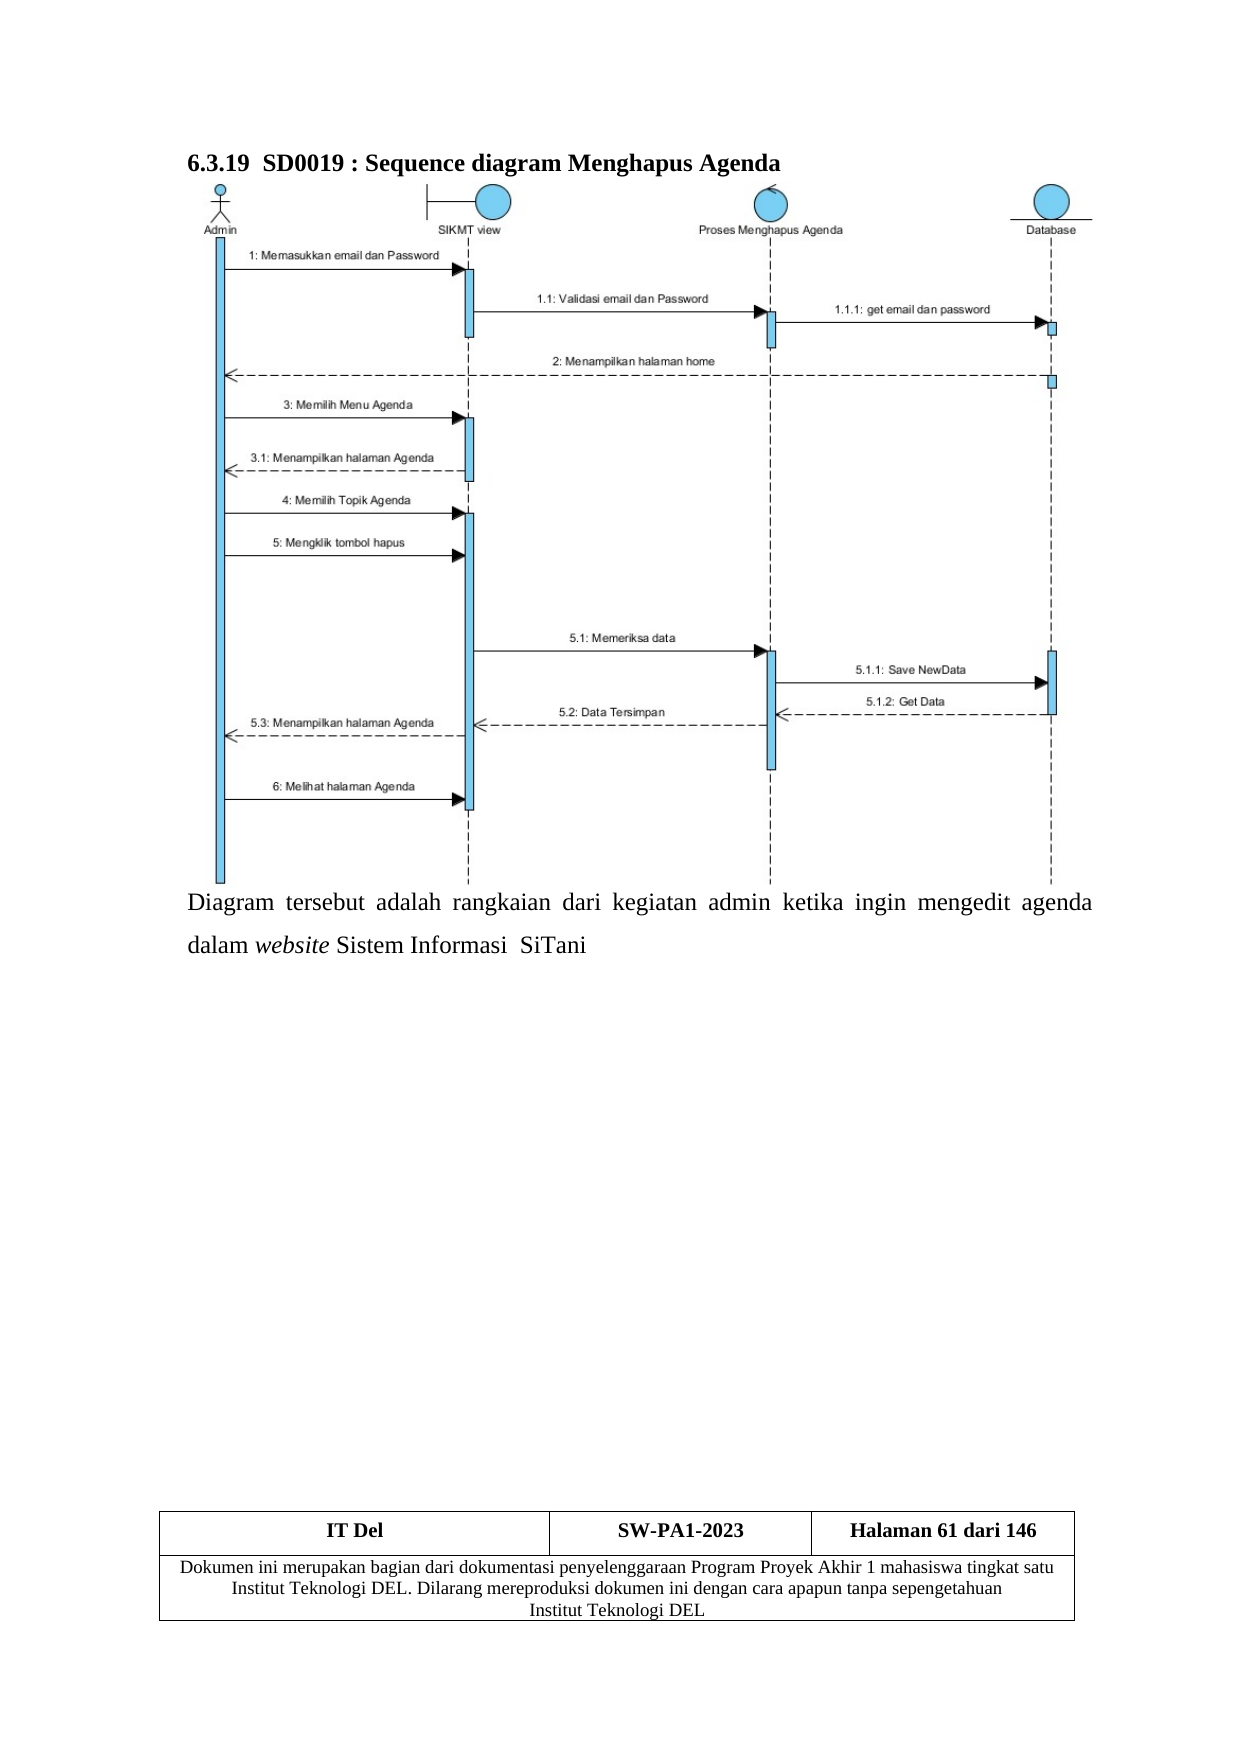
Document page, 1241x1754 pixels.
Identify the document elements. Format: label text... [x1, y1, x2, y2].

picture [187, 182, 1093, 888]
text Diagram tersebut adalah rangkaian dari kegiatan admin ketika ingin mengedit agenda dalam website Sistem Informasi SiTani [187, 888, 1092, 959]
subtitle SD0019 : Sequence diagram Menghapus Agenda [187, 148, 1092, 176]
